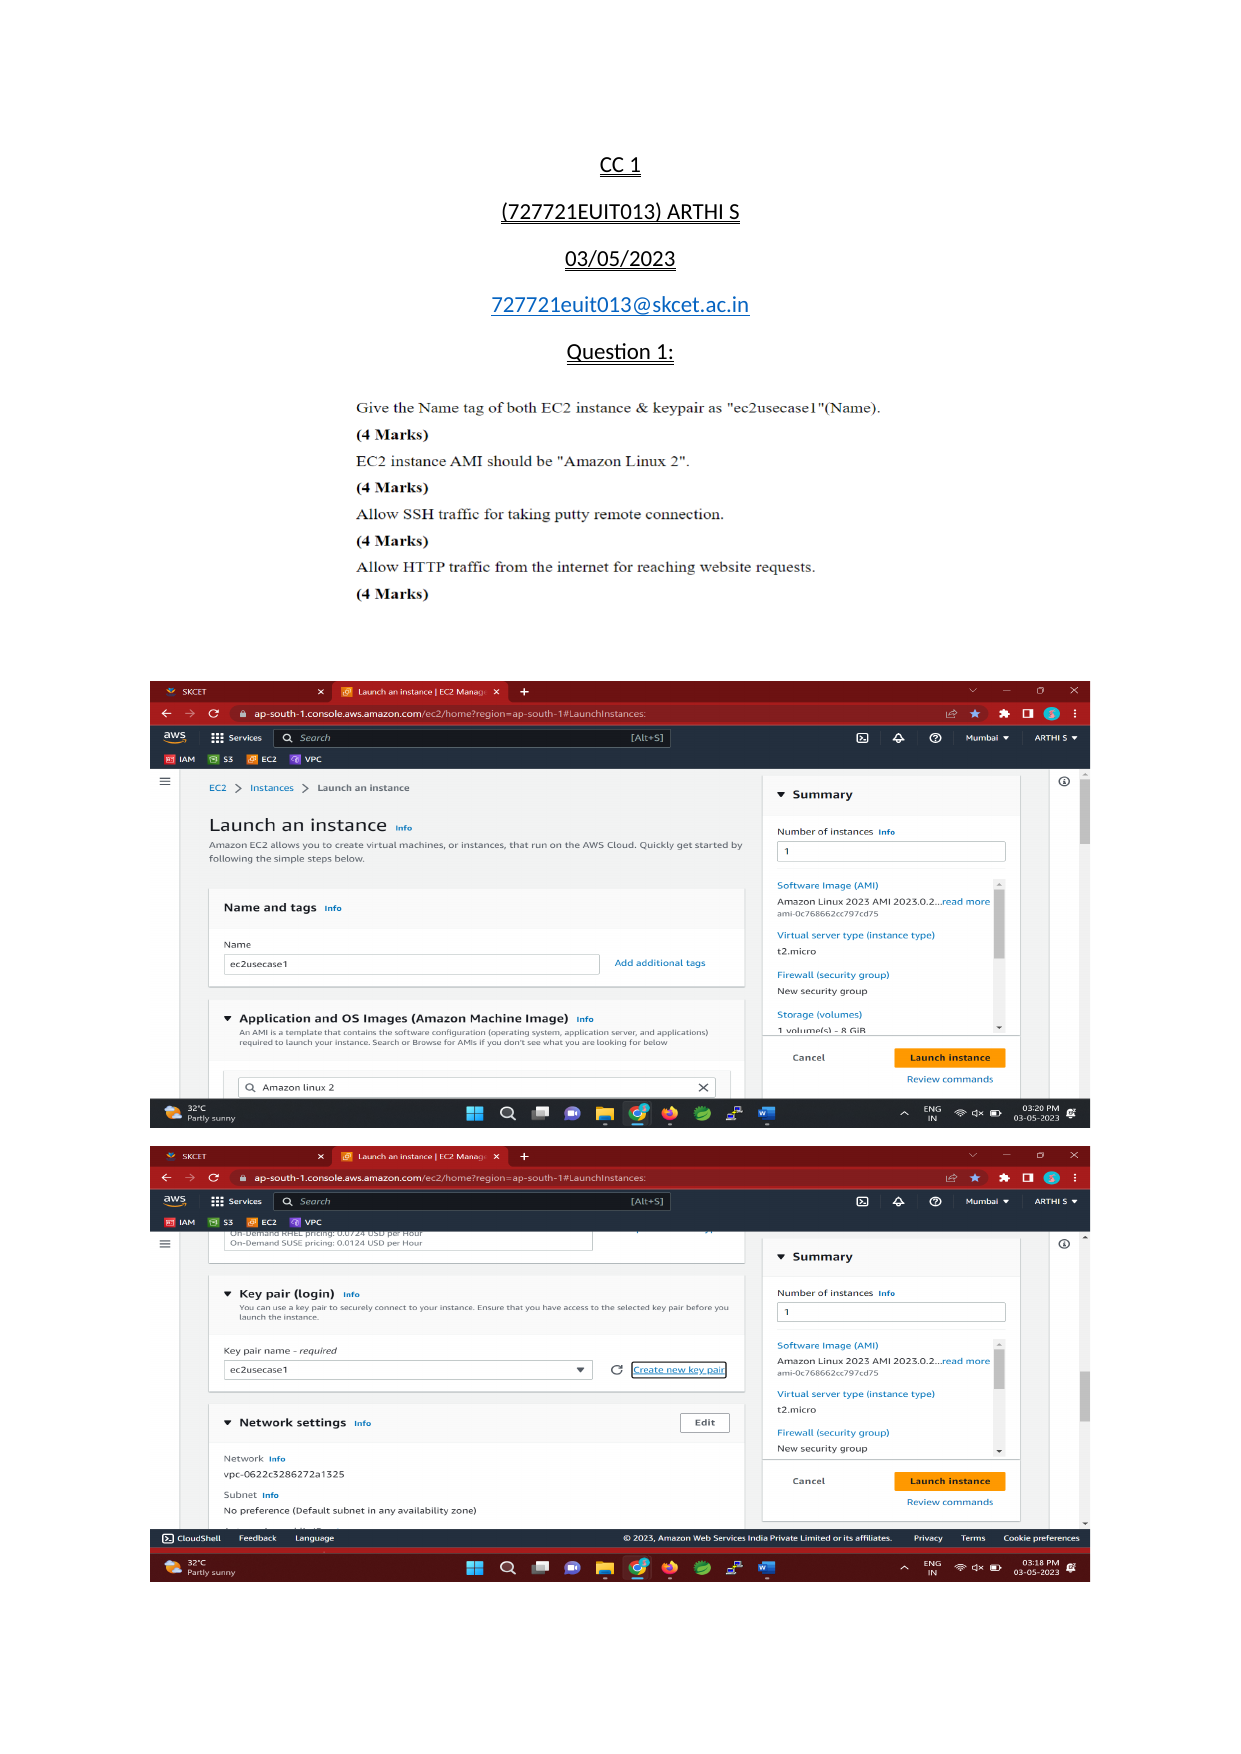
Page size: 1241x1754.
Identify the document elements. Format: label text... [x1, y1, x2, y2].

picture [335, 384, 905, 616]
text 03/05/2023 [150, 244, 1090, 272]
text 727721euit013@skcet.ac.in [150, 291, 1090, 319]
picture [150, 1146, 1091, 1582]
picture [150, 681, 1091, 1128]
text (727721EUIT013) ARTHI S [150, 197, 1090, 225]
text Question 1: [150, 337, 1090, 366]
text CC 1 [150, 150, 1090, 178]
